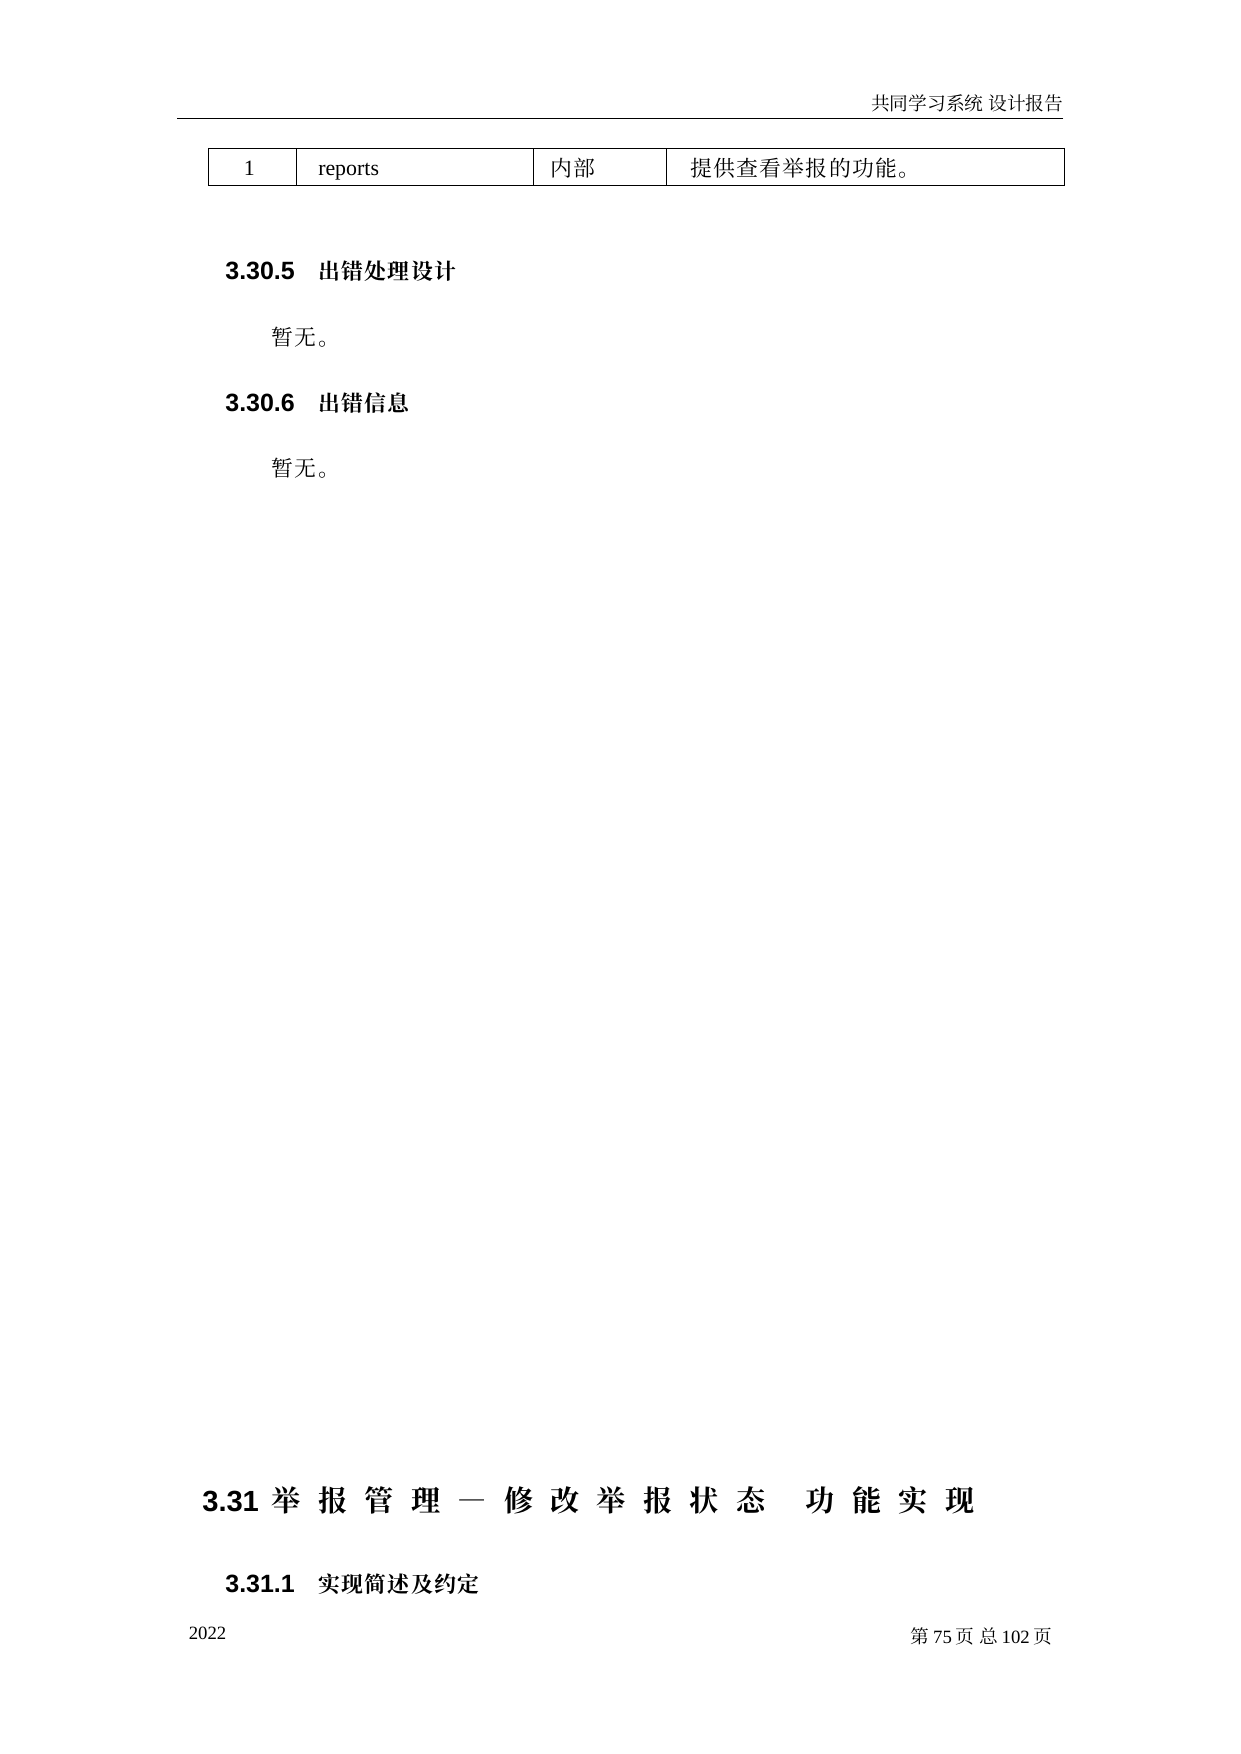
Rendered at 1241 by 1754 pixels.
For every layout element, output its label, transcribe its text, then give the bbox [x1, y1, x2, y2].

subtitle 举报管理—修改举报状态 功能实现 [191, 1462, 1061, 1535]
table_cell 内部 [534, 149, 666, 185]
table_cell 1 [209, 149, 296, 185]
table_cell 提供查看举报的功能。 [667, 149, 1064, 185]
text 暂无。 [266, 449, 1061, 485]
subtitle 出错处理设计 [208, 252, 1061, 288]
text 暂无。 [266, 318, 1061, 354]
table_cell reports [297, 149, 533, 185]
subtitle 实现简述及约定 [208, 1564, 1061, 1601]
subtitle 出错信息 [208, 383, 1061, 420]
